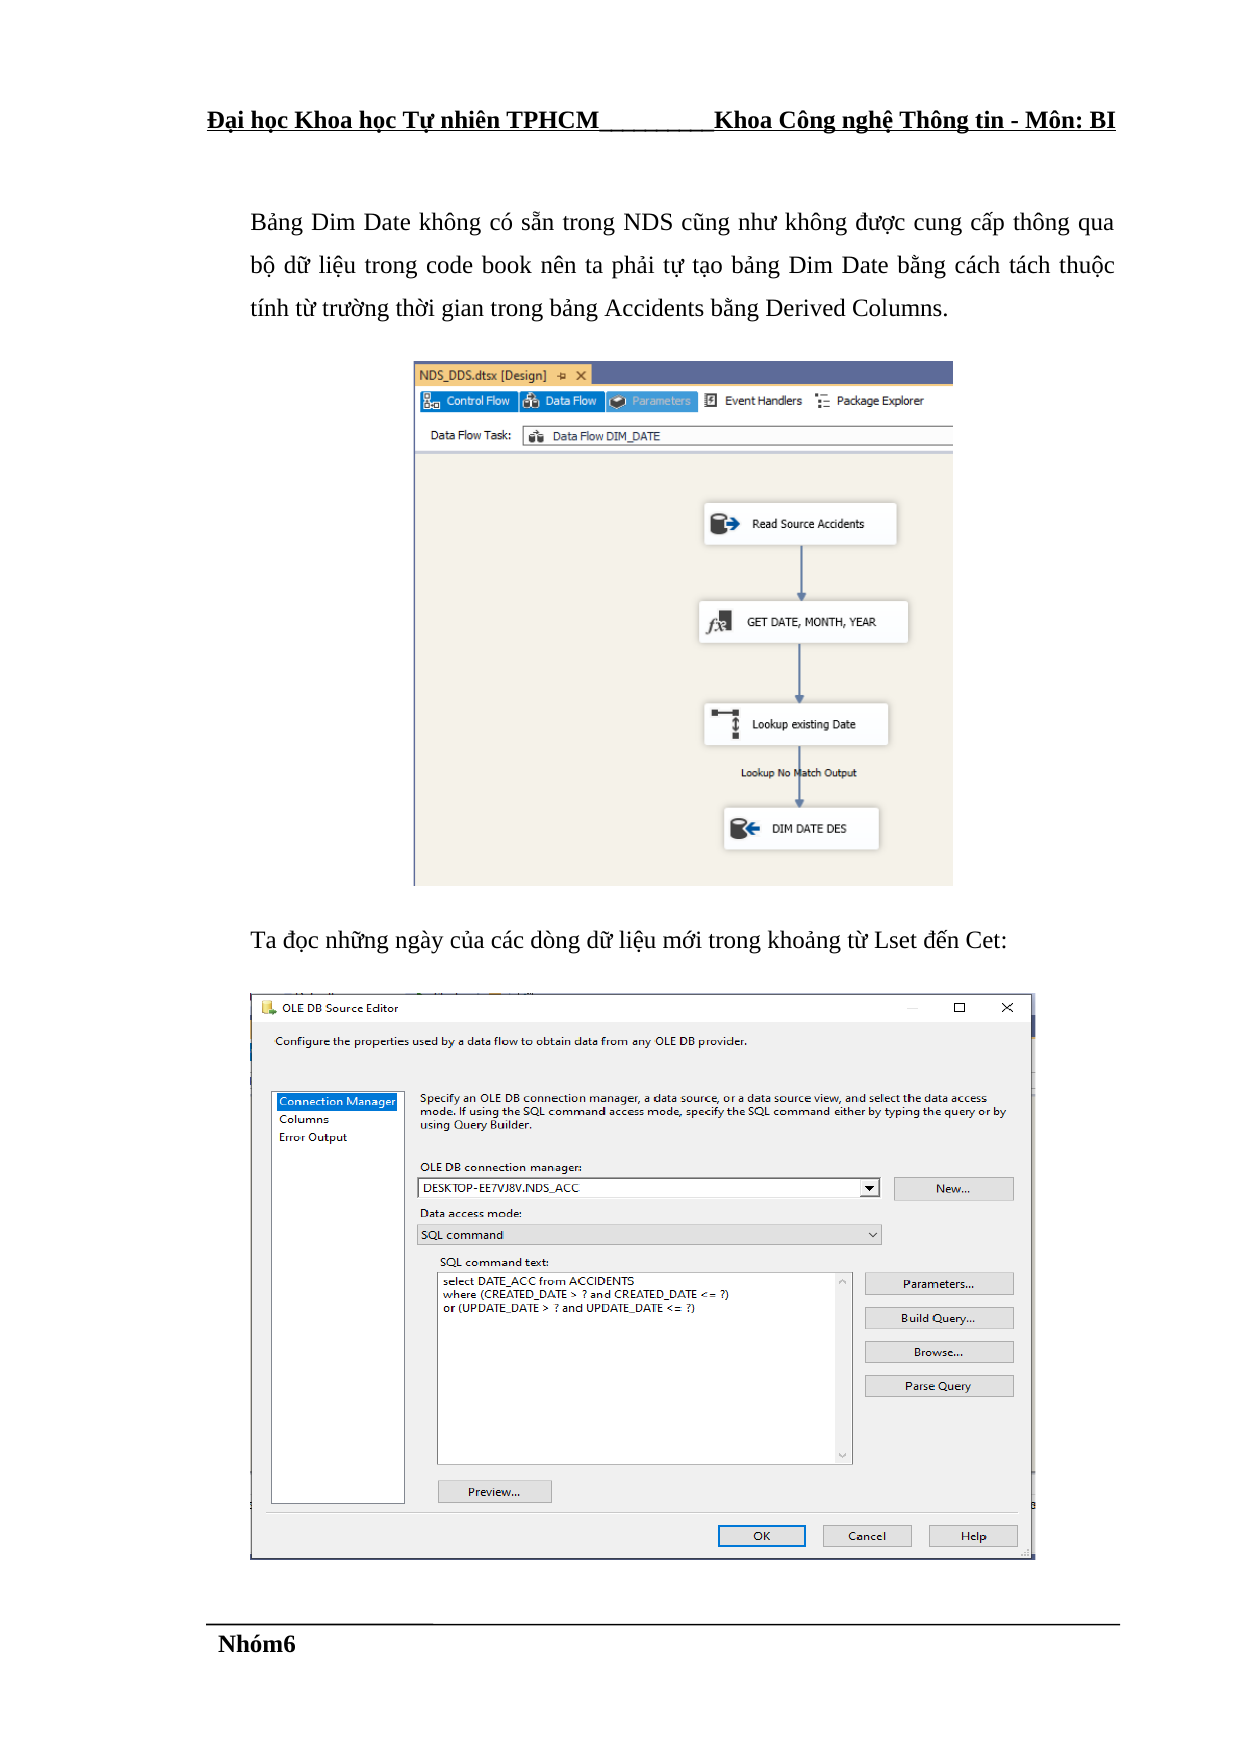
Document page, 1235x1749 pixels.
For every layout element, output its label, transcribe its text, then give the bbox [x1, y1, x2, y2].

picture [413, 361, 953, 886]
picture [250, 993, 1036, 1560]
subtitle Bảng Dim Date không có sẵn trong NDS cũng như không được cung cấp thông qua bộ dữ liệu trong code book nên ta phải tự tạo bảng Dim Date bằng cách tách thuộc tính từ trường thời gian trong bảng Accidents bằng Derived Columns. [250, 207, 1116, 322]
subtitle Ta đọc những ngày của các dòng dữ liệu mới trong khoảng từ Lset đến Cet: [250, 925, 1116, 954]
